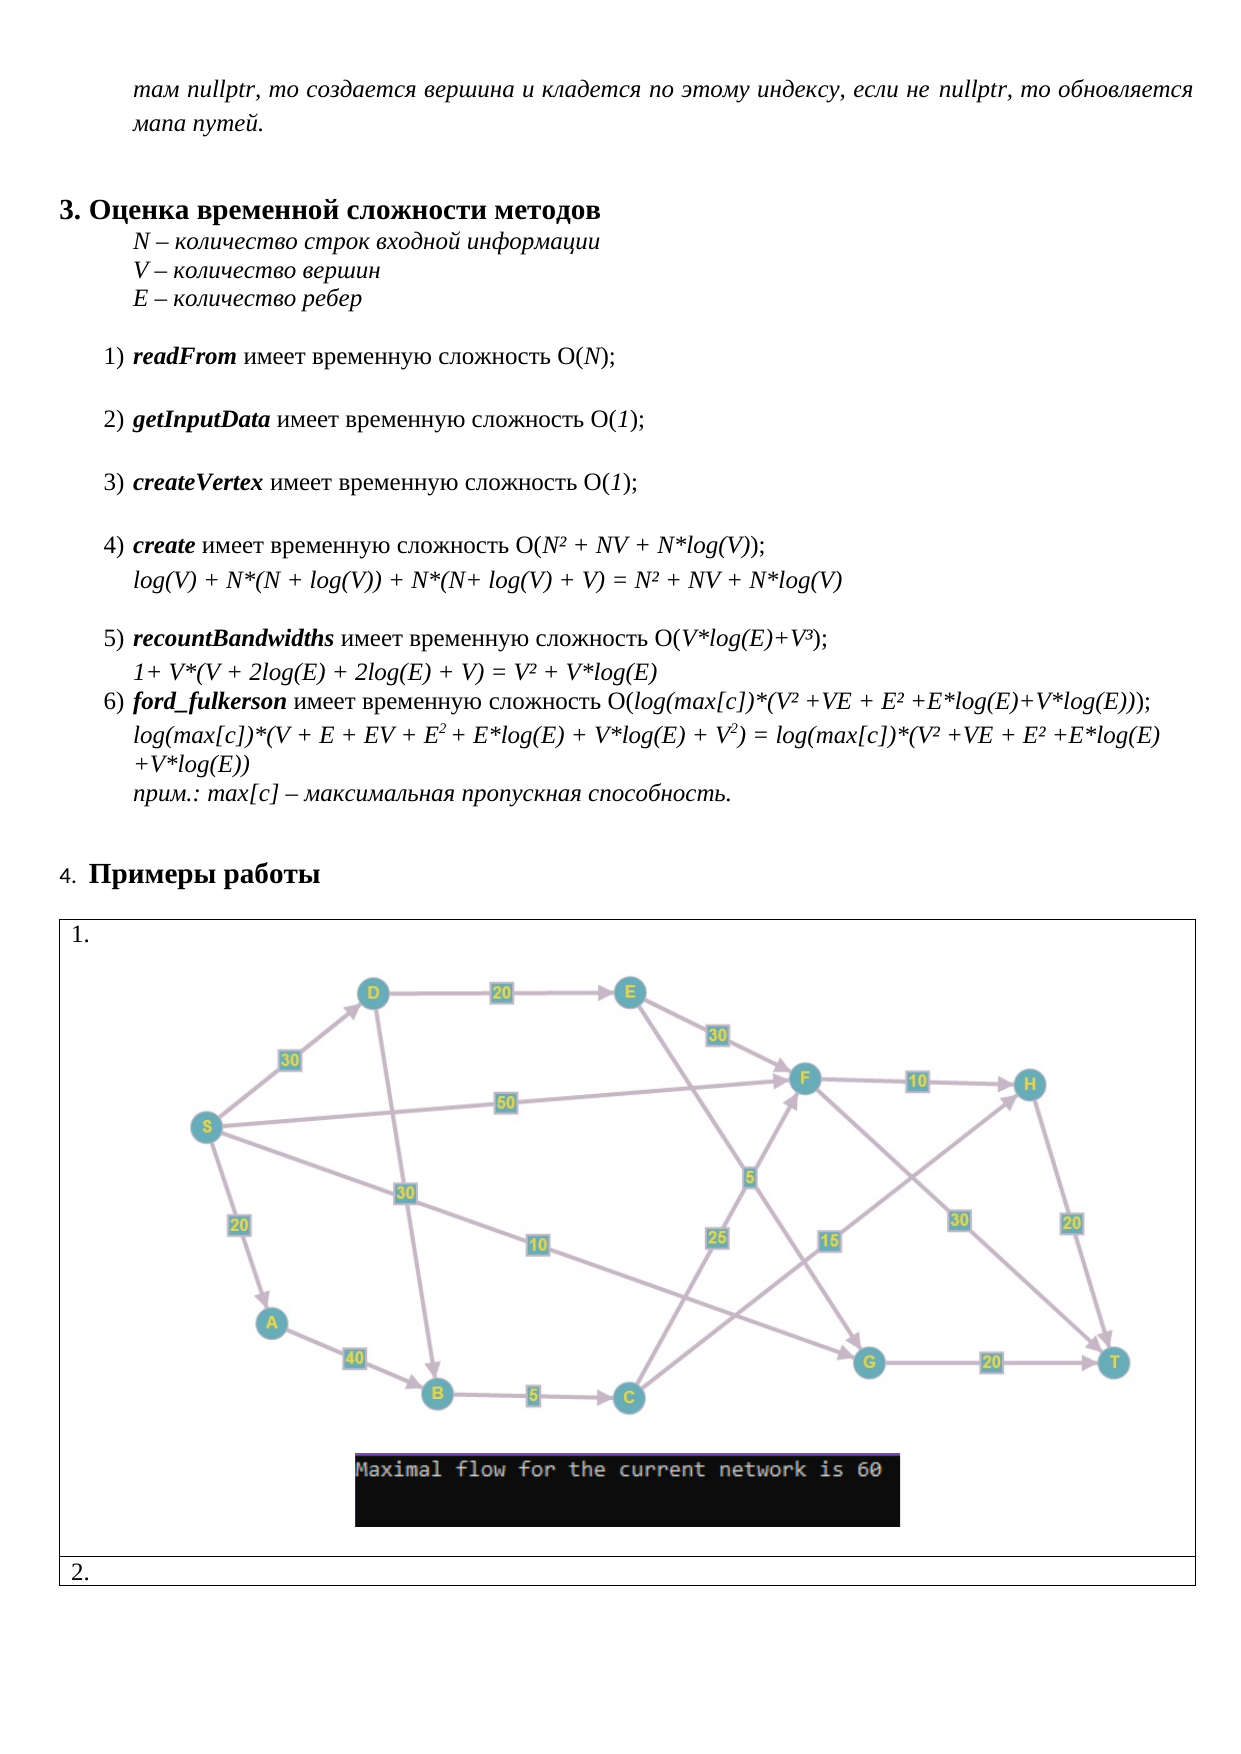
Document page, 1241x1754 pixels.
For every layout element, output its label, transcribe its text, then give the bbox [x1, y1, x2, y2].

text E – количество ребер [59, 283, 1196, 312]
text log(max[c])*(V + E + EV + E2 + E*log(E) + V*log(E) + V2) = log(max[c])*(V² +VE + E² +E*log(E)+V*log(E)) [133, 720, 1196, 778]
list getInputData имеет временную сложность О(1); [103, 404, 1196, 433]
text V – количество вершин [59, 255, 1196, 283]
text 1+ V*(V + 2log(E) + 2log(E) + V) = V² + V*log(E) [59, 657, 1196, 686]
subtitle Примеры работы [59, 856, 1196, 890]
list create имеет временную сложность О(N² + NV + N*log(V)); [103, 531, 1196, 559]
text N – количество строк входной информации [59, 226, 1196, 255]
text прим.: max[c] – максимальная пропускная способность. [133, 778, 1196, 807]
table_cell 2. [60, 1557, 1195, 1585]
text log(V) + N*(N + log(V)) + N*(N+ log(V) + V) = N² + NV + N*log(V) [59, 565, 1196, 594]
table_header 1. [60, 920, 1195, 1556]
list ford_fulkerson имеет временную сложность О(log(max[c])*(V² +VE + E² +E*log(E)+V*log(E))); [103, 686, 1196, 714]
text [133, 74, 1196, 137]
list createVertex имеет временную сложность О(1); [103, 467, 1196, 496]
list recountBandwidths имеет временную сложность О(V*log(E)+V³); [103, 623, 1196, 651]
picture [186, 953, 1144, 1527]
subtitle Оценка временной сложности методов [59, 192, 1196, 226]
list readFrom имеет временную сложность О(N); [103, 341, 1196, 370]
